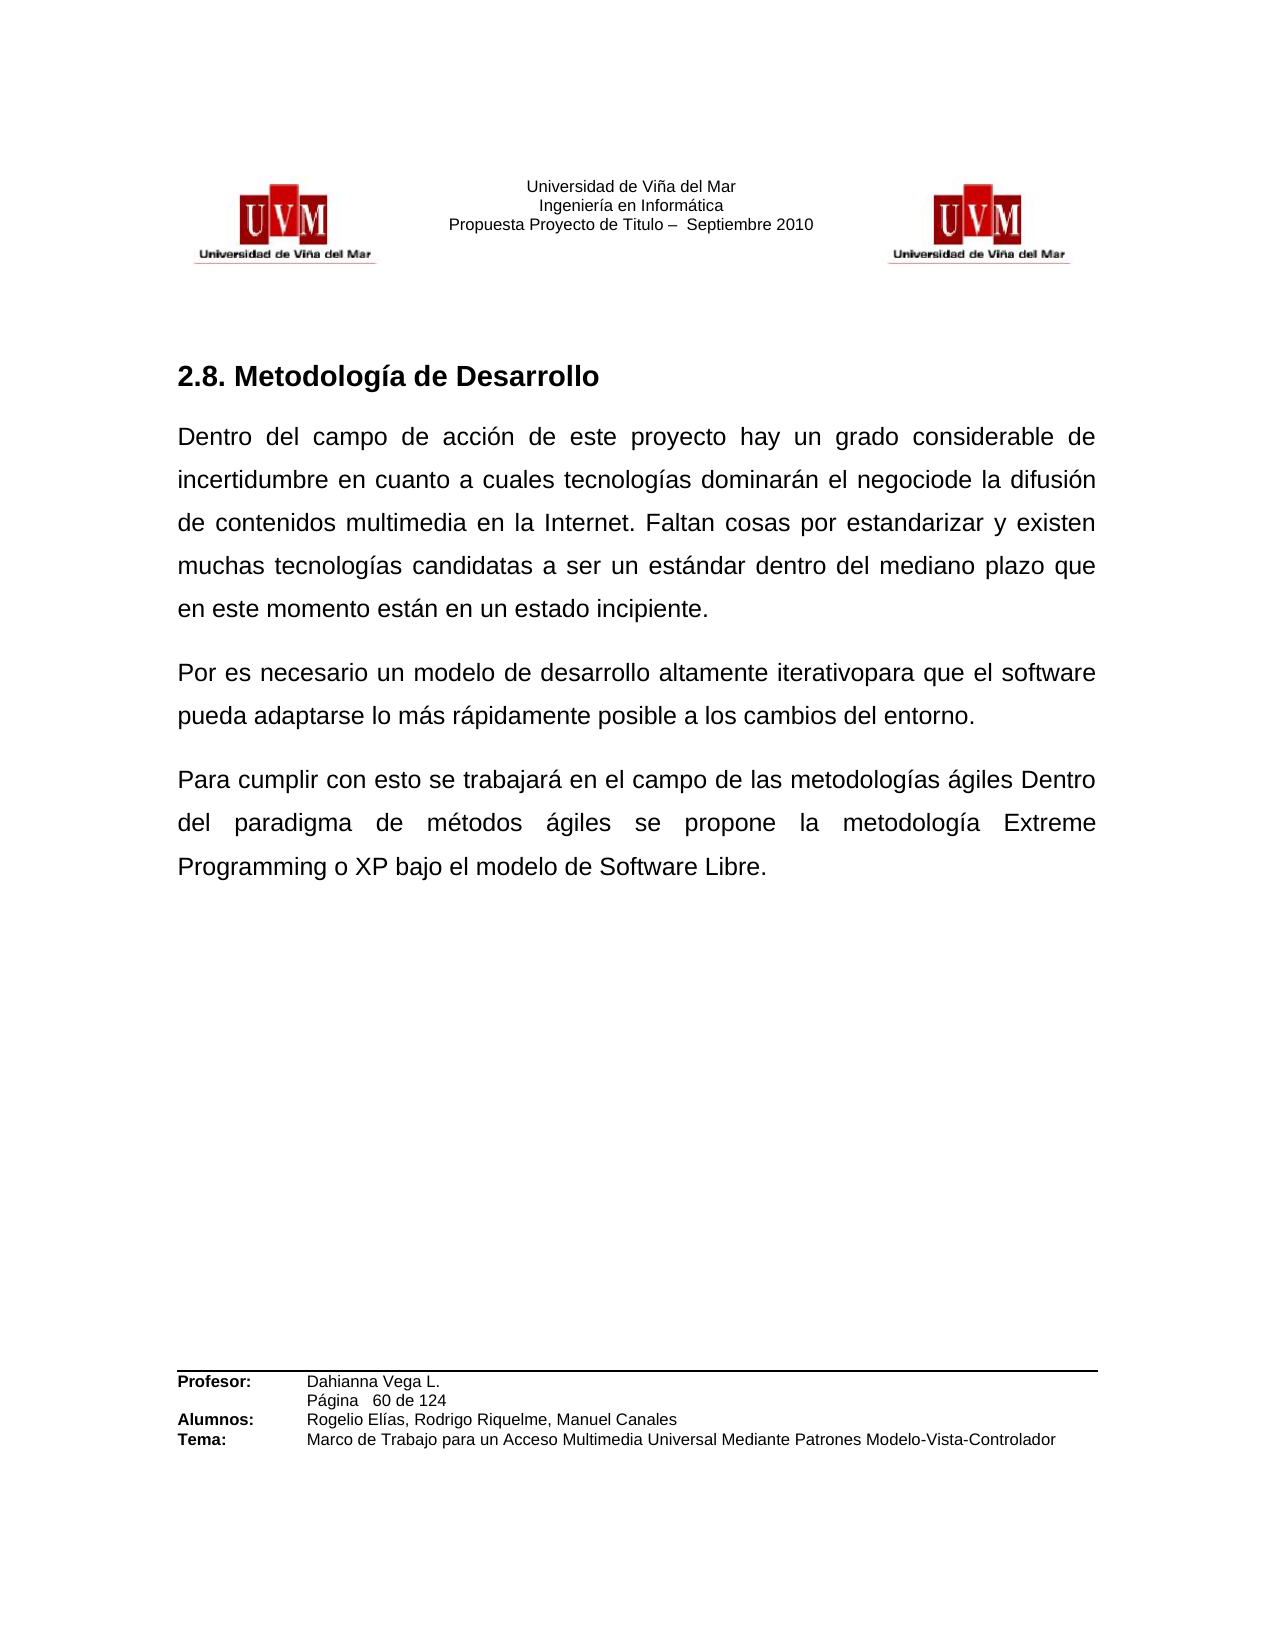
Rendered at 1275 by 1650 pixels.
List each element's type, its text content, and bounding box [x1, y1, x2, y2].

text Dentro del campo de acción de este proyecto hay un grado considerable de incertidumbre en cuanto a cuales tecnologías dominarán el negociode la difusión de contenidos multimedia en la Internet. Faltan cosas por estandarizar y existen muchas tecnologías candidatas a ser un estándar dentro del mediano plazo que en este momento están en un estado incipiente. [177, 422, 1098, 623]
subtitle 2.8. Metodología de Desarrollo [177, 359, 1098, 392]
picture [177, 176, 390, 267]
picture [871, 176, 1084, 267]
text Para cumplir con esto se trabajará en el campo de las metodologías ágiles Dentro del paradigma de métodos ágiles se propone la metodología Extreme Programming o XP bajo el modelo de Software Libre. [177, 765, 1098, 880]
text Por es necesario un modelo de desarrollo altamente iterativopara que el software pueda adaptarse lo más rápidamente posible a los cambios del entorno. [177, 658, 1098, 730]
